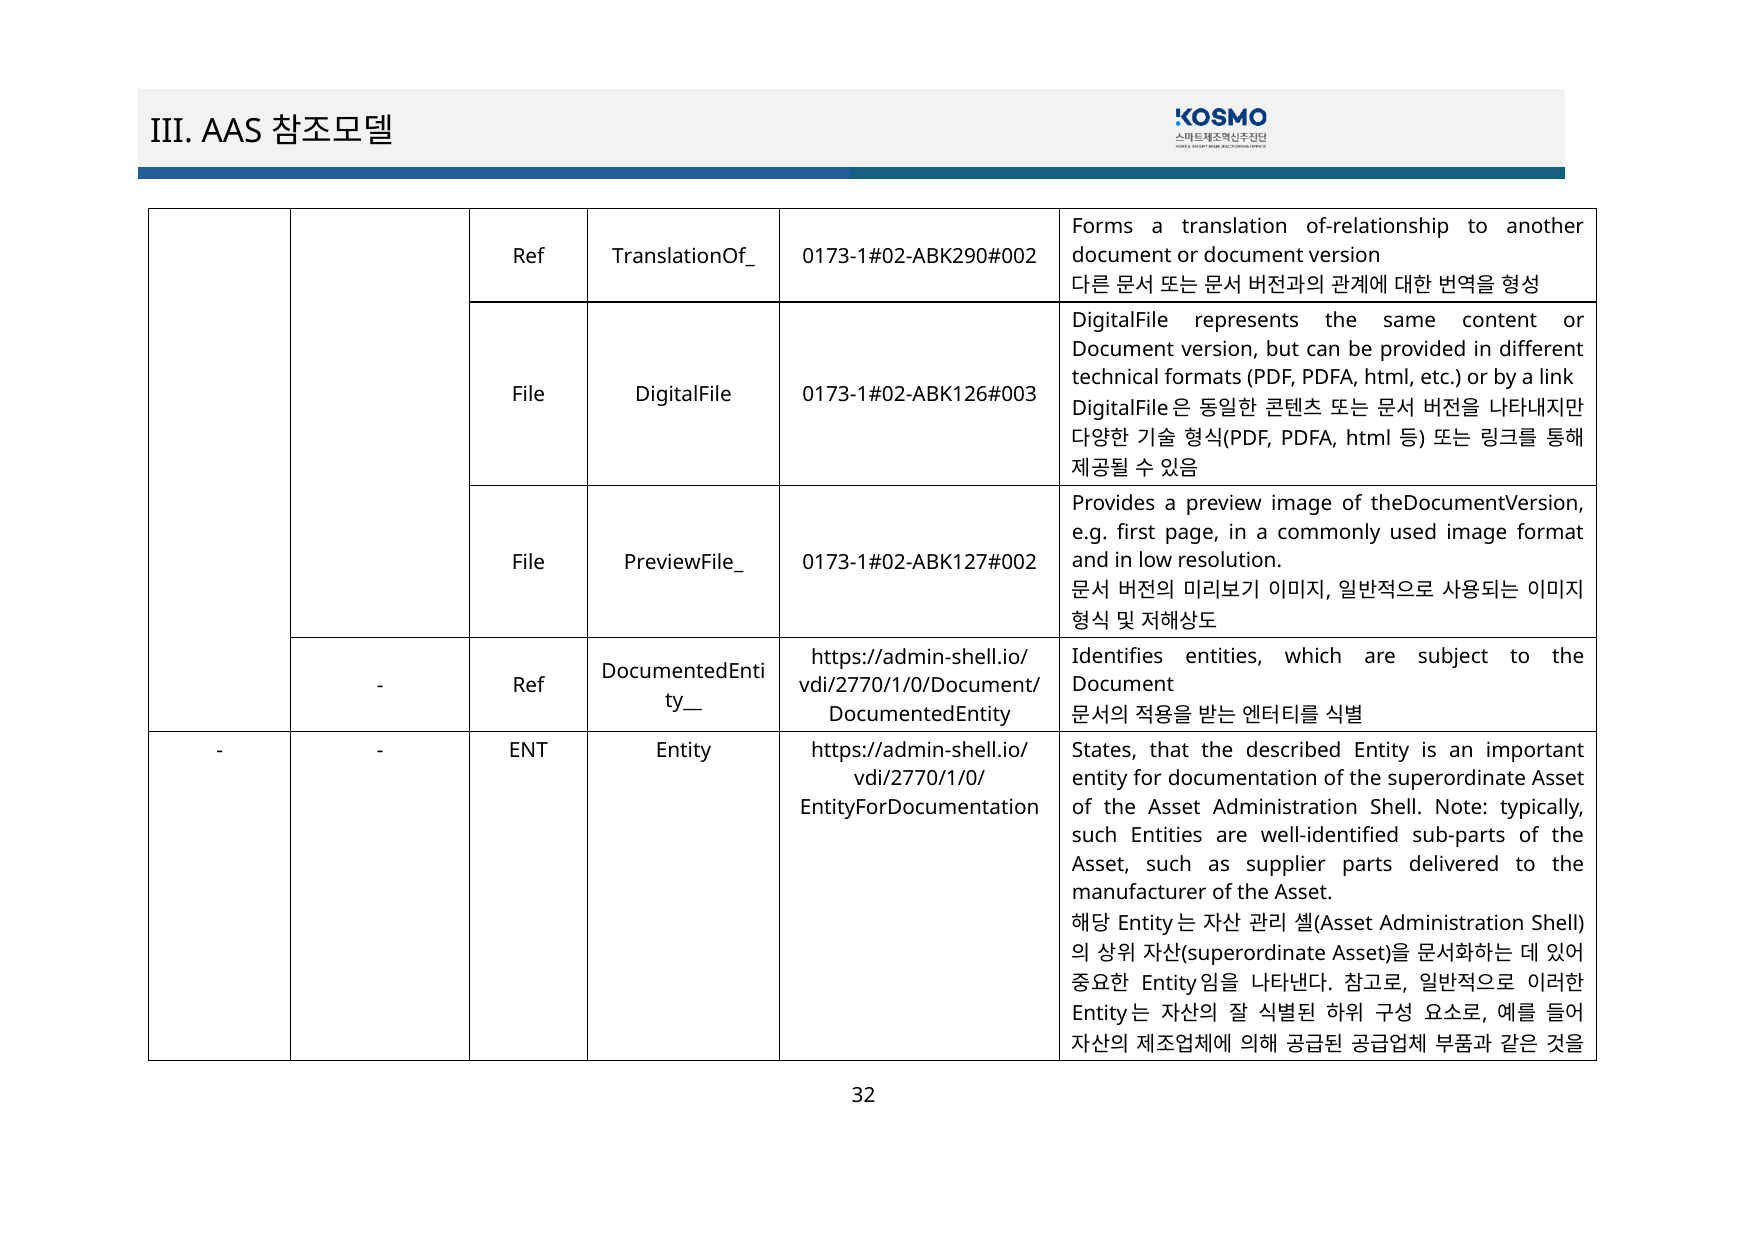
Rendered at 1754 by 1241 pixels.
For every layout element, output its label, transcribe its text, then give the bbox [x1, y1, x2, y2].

table_cell 0173-1#02-ABK127#002 [780, 486, 1059, 637]
table_cell https://admin-shell.io/vdi/2770/1/0/EntityForDocumentation [780, 732, 1059, 1060]
table_cell - [149, 732, 290, 1060]
table_cell Forms a translation of-relationship to another document or document version 다른 문서 또는 문서 버전과의 관계에 대한 번역을 형성 [1060, 209, 1596, 301]
table_cell 0173-1#02-ABK126#003 [780, 303, 1059, 484]
table_cell Ref [470, 638, 587, 731]
table_cell Identifies entities, which are subject to the Document 문서의 적용을 받는 엔터티를 식별 [1060, 638, 1596, 731]
table_cell Provides a preview image of theDocumentVersion, e.g. first page, in a commonly used image format and in low resolution. 문서 버전의 미리보기 이미지, 일반적으로 사용되는 이미지 형식 및 저해상도 [1060, 486, 1596, 637]
table_cell Ref [470, 209, 587, 301]
table_cell https://admin-shell.io/vdi/2770/1/0/Document/DocumentedEntity [780, 638, 1059, 731]
table_cell File [470, 303, 587, 484]
table_cell - [291, 732, 469, 1060]
table_cell File [470, 486, 587, 637]
table_cell TranslationOf_ [588, 209, 779, 301]
table_cell PreviewFile_ [588, 486, 779, 637]
table_cell DigitalFile [588, 303, 779, 484]
picture [1175, 108, 1267, 148]
table_cell - [291, 638, 469, 731]
table_cell DocumentedEntity__ [588, 638, 779, 731]
table_cell Entity [588, 732, 779, 1060]
table_cell DigitalFile represents the same content or Document version, but can be provided in different technical formats (PDF, PDFA, html, etc.) or by a link DigitalFile은 동일한 콘텐츠 또는 문서 버전을 나타내지만 다양한 기술 형식(PDF, PDFA, html 등) 또는 링크를 통해 제공될 수 있음 [1060, 303, 1596, 484]
table_cell 0173-1#02-ABK290#002 [780, 209, 1059, 301]
table_cell ENT [470, 732, 587, 1060]
